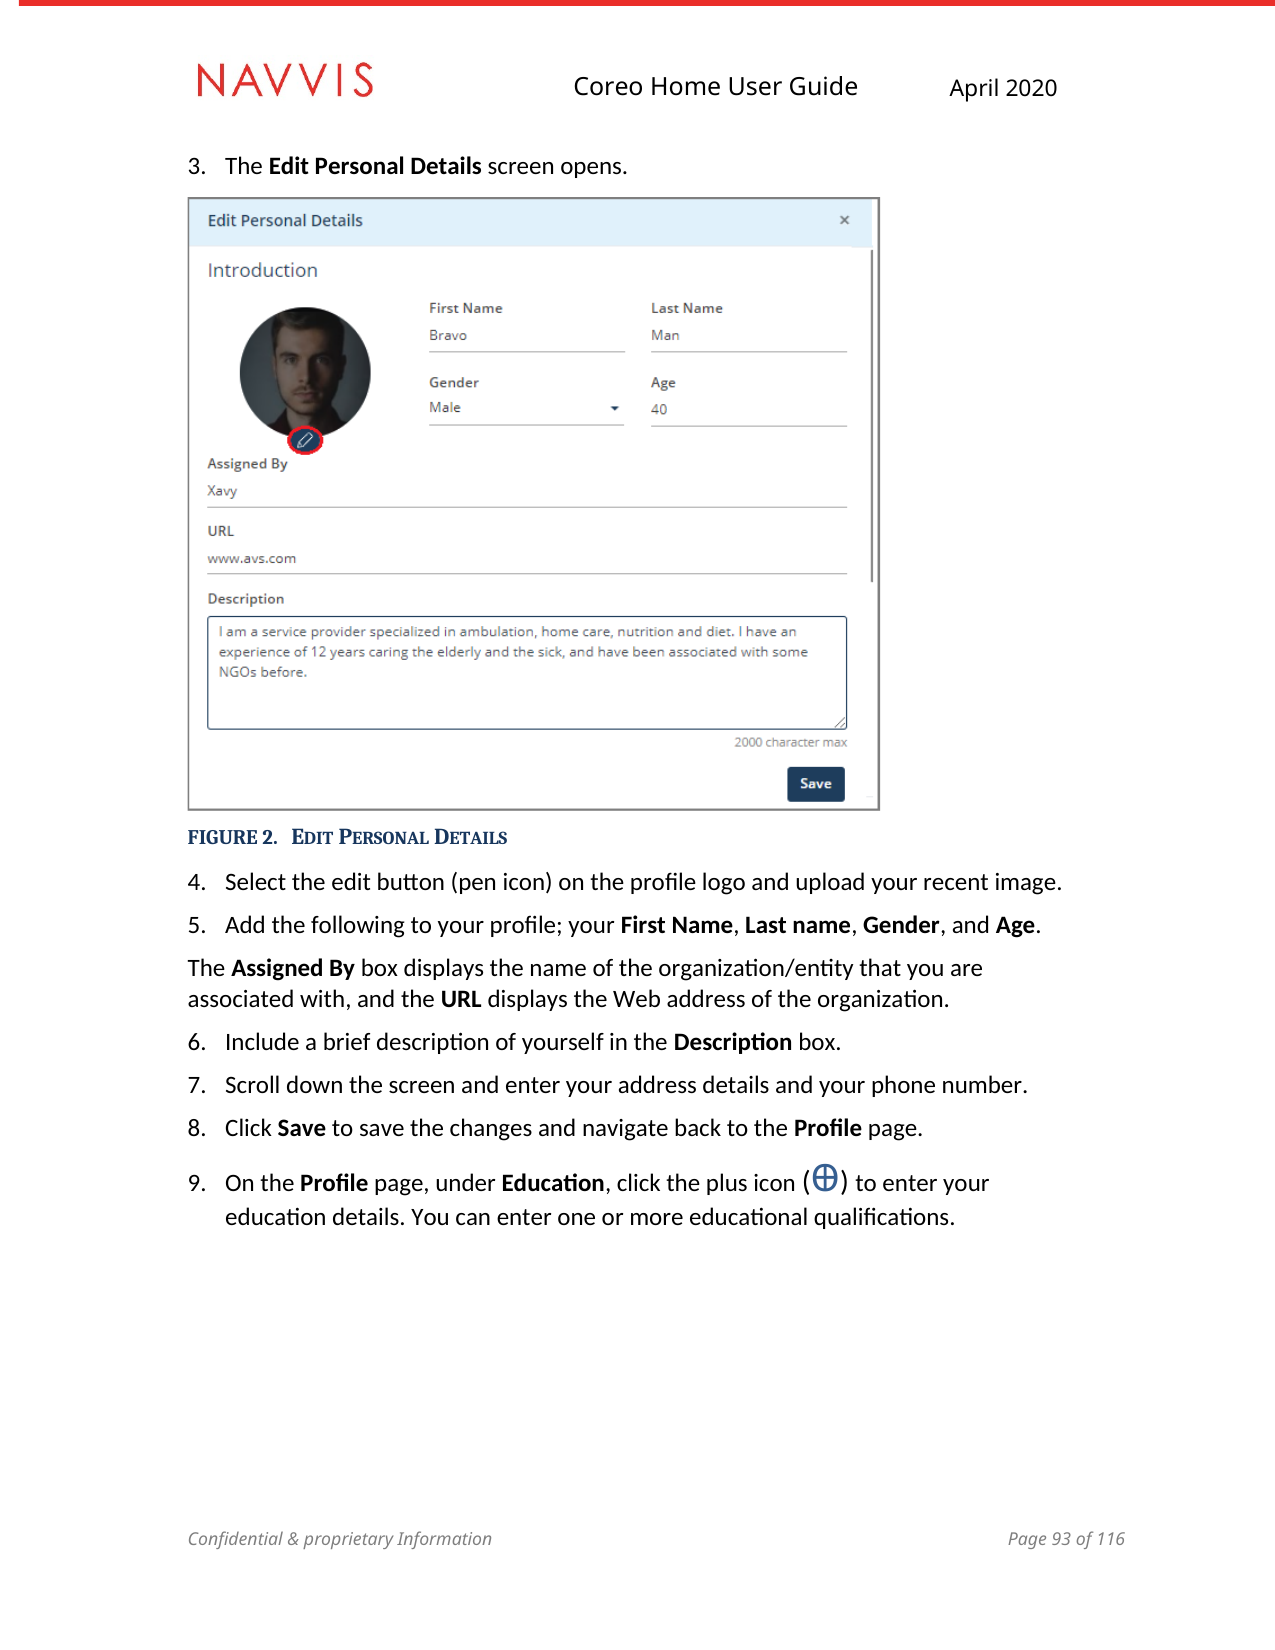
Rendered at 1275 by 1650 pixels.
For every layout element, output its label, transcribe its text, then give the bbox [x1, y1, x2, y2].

list Select the edit button (pen icon) on the profile logo and upload your recent image. [187, 866, 1087, 897]
list Add the following to your profile; your First Name, Last name, Gender, and Age. [187, 909, 1087, 940]
list Scroll down the screen and enter your address details and your phone number. [187, 1069, 1087, 1099]
list Include a brief description of yourself in the Description box. [187, 1026, 1087, 1057]
list On the Profile page, under Education, click the plus icon (Ꚛ) to enter your education details. You can enter one or more educational qualifications. [187, 1155, 1087, 1231]
text The Assigned By box displays the name of the organization/entity that you are associated with, and the URL displays the Web address of the organization. [187, 952, 1087, 1013]
picture [187, 197, 881, 812]
text Edit Personal Details [187, 824, 1058, 850]
list The Edit Personal Details screen opens. [187, 150, 1087, 181]
picture [187, 55, 383, 104]
list Click Save to save the changes and navigate back to the Profile page. [187, 1112, 1087, 1143]
